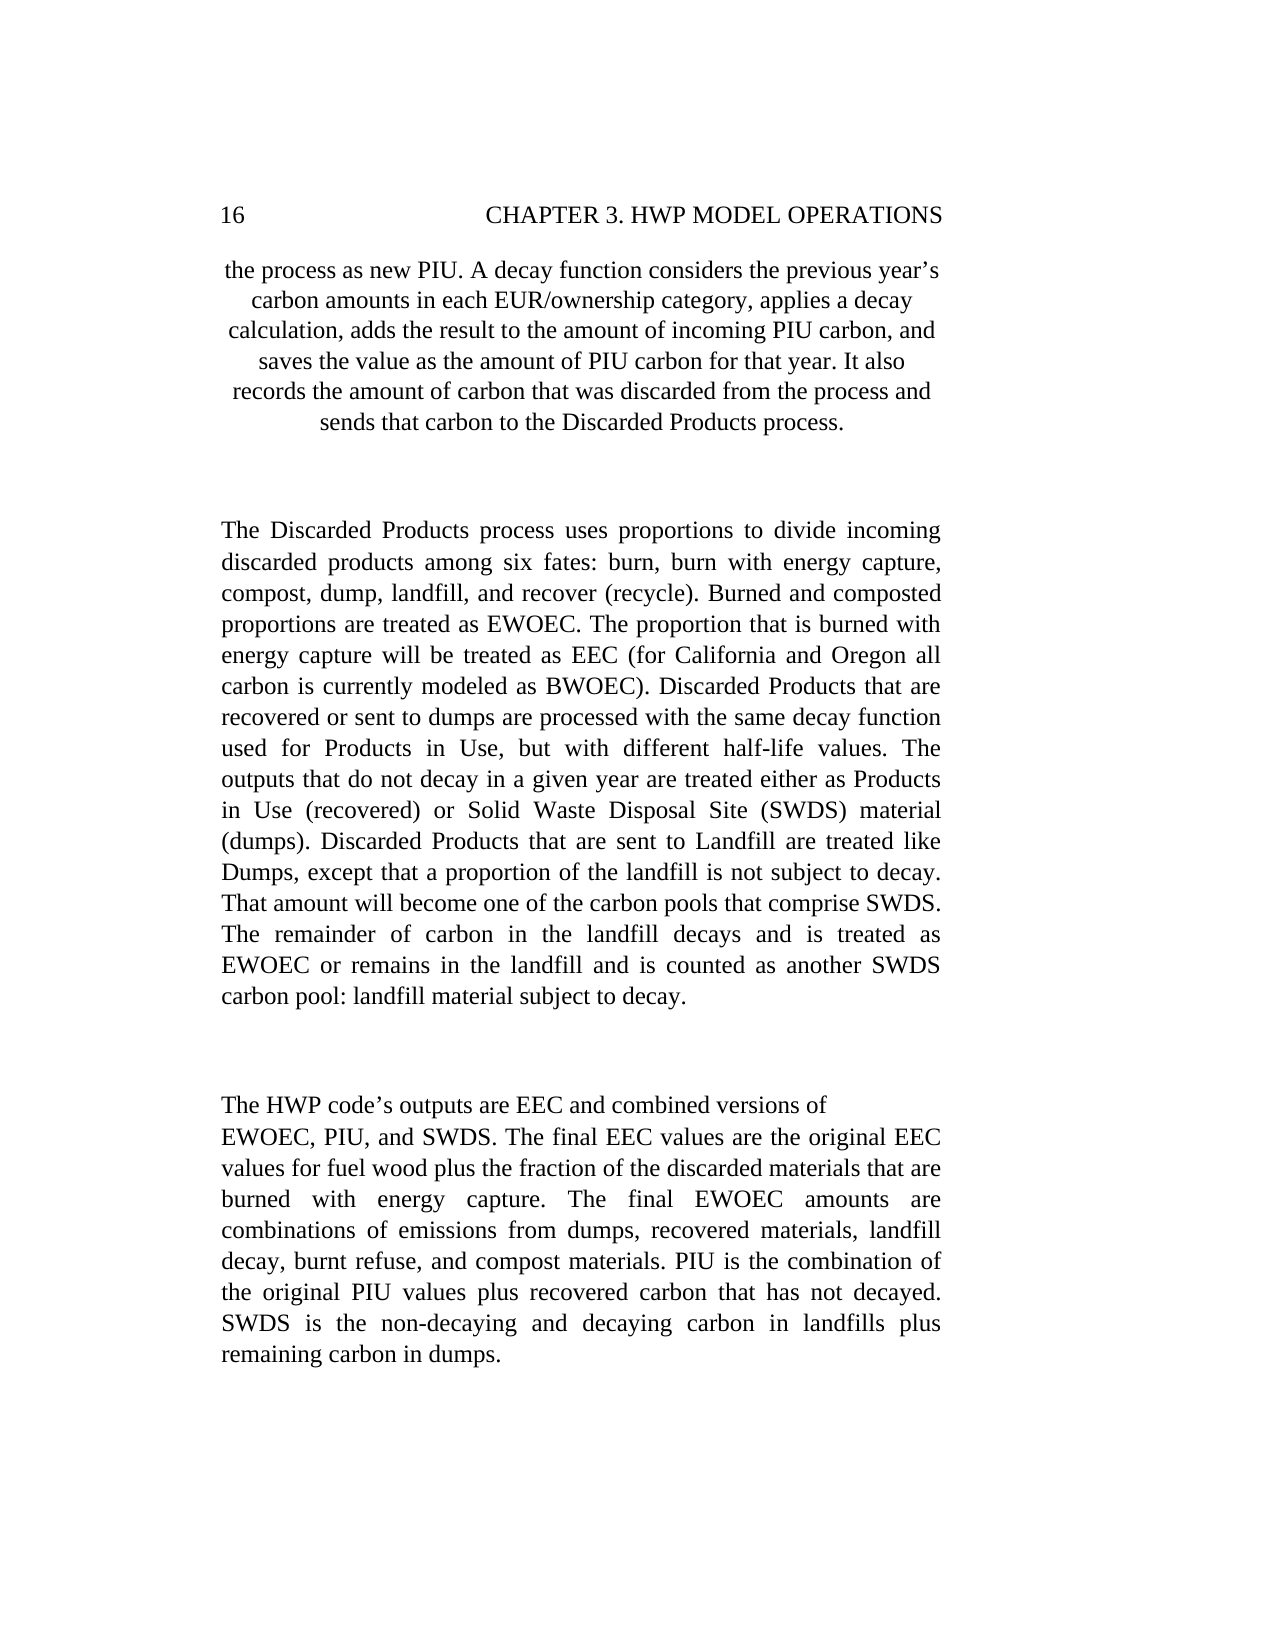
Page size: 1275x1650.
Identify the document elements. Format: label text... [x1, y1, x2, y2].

text EWOEC, PIU, and SWDS. The final EEC values are the original EEC values for fuel wood plus the fraction of the discarded materials that are burned with energy capture. The final EWOEC amounts are combinations of emissions from dumps, recovered materials, landfill decay, burnt refuse, and compost materials. PIU is the combination of the original PIU values plus recovered carbon that has not decayed. SWDS is the non-decaying and decaying carbon in landfills plus remaining carbon in dumps. [221, 1122, 942, 1368]
text The HWP code’s outputs are EEC and combined versions of [221, 1090, 942, 1119]
text The Discarded Products process uses proportions to divide incoming discarded products among six fates: burn, burn with energy capture, compost, dump, landfill, and recover (recycle). Burned and composted proportions are treated as EWOEC. The proportion that is burned with energy capture will be treated as EEC (for California and Oregon all carbon is currently modeled as BWOEC). Discarded Products that are recovered or sent to dumps are processed with the same decay function used for Products in Use, but with different half-life values. The outputs that do not decay in a given year are treated either as Products in Use (recovered) or Solid Waste Disposal Site (SWDS) material (dumps). Discarded Products that are sent to Landfill are treated like Dumps, except that a proportion of the landfill is not subject to decay. That amount will become one of the carbon pools that comprise SWDS. The remainder of carbon in the landfill decays and is treated as EWOEC or remains in the landfill and is counted as another SWDS carbon pool: landfill material subject to decay. [221, 516, 942, 1010]
